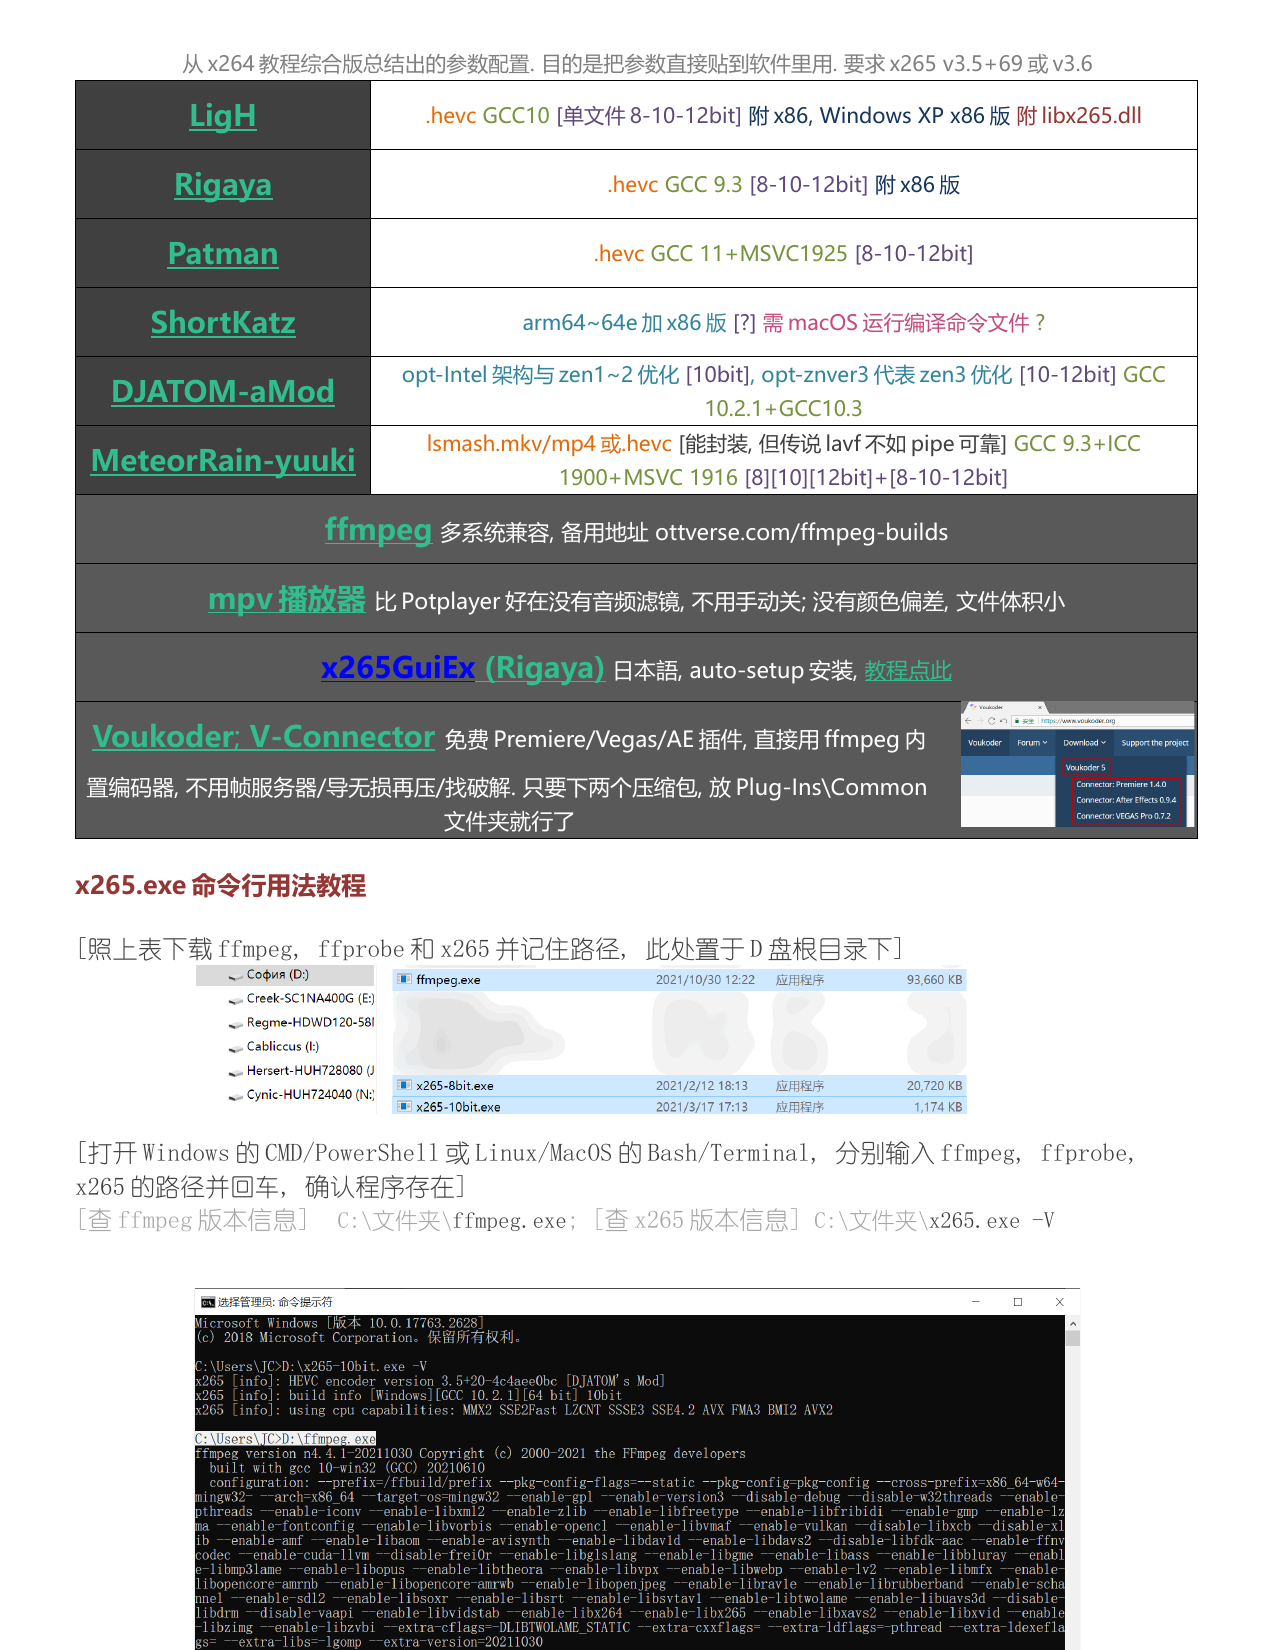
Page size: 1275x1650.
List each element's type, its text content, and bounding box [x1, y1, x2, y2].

table_cell ffmpeg 多系统兼容, 备用地址 ottverse.com/ffmpeg-builds [76, 495, 1197, 563]
table_cell mpv播放器 比Potplayer好在没有音频滤镜, 不用手动关; 没有颜色偏差, 文件体积小 [76, 564, 1197, 632]
table_cell arm64~64e加x86版 [?] 需macOS运行编译命令文件 ? [371, 288, 1197, 356]
subtitle x265.exe命令行用法教程 [75, 868, 1200, 902]
picture [194, 1288, 1081, 1650]
table_cell x265GuiEx (Rigaya) 日本語, auto-setup安装, 教程点此 [76, 633, 1197, 701]
table_header .hevc GCC10 [单文件8-10-12bit] 附x86, Windows XP x86版 附libx265.dll [371, 81, 1197, 149]
table_cell opt-Intel架构与zen1~2优化 [10bit], opt-znver3代表zen3优化 [10-12bit] GCC 10.2.1+GCC10.3 [371, 357, 1197, 425]
table_cell .hevc GCC 11+MSVC1925 [8-10-12bit] [371, 219, 1197, 287]
table_cell Voukoder; V-Connector 免费Premiere/Vegas/AE插件, 直接用ffmpeg内置编码器, 不用帧服务器/导无损再压/找破解. 只要下两个压缩包, 放Plug-Ins\Common文件夹就行了 [76, 702, 1197, 838]
picture [195, 965, 1080, 1114]
table_cell ShortKatz [76, 288, 370, 356]
table_cell MeteorRain-yuuki [76, 426, 370, 494]
table_cell DJATOM-aMod [76, 357, 370, 425]
table_header LigH [76, 81, 370, 149]
text [打开Windows的CMD/PowerShell或Linux/MacOS的Bash/Terminal, 分别输入ffmpeg, ffprobe, x265的路径并回车, 确认程序存在] [75, 1135, 1200, 1203]
table_cell lsmash.mkv/mp4或.hevc [能封装, 但传说lavf不如pipe可靠] GCC 9.3+ICC 1900+MSVC 1916 [8][10][12bit]+[8-10-12bit] [371, 426, 1197, 494]
text 从x264教程综合版总结出的参数配置. 目的是把参数直接贴到软件里用. 要求x265 v3.5+69或v3.6 [75, 46, 1200, 80]
text [照上表下载ffmpeg, ffprobe和x265并记住路径, 此处置于D盘根目录下] [75, 931, 1200, 965]
picture [961, 701, 1195, 827]
text [查ffmpeg版本信息] C:\文件夹\ffmpeg.exe; [查x265版本信息] C:\文件夹\x265.exe -V [75, 1203, 1200, 1237]
table_cell .hevc GCC 9.3 [8-10-12bit] 附x86版 [371, 150, 1197, 218]
table_cell Patman [76, 219, 370, 287]
table_cell Rigaya [76, 150, 370, 218]
